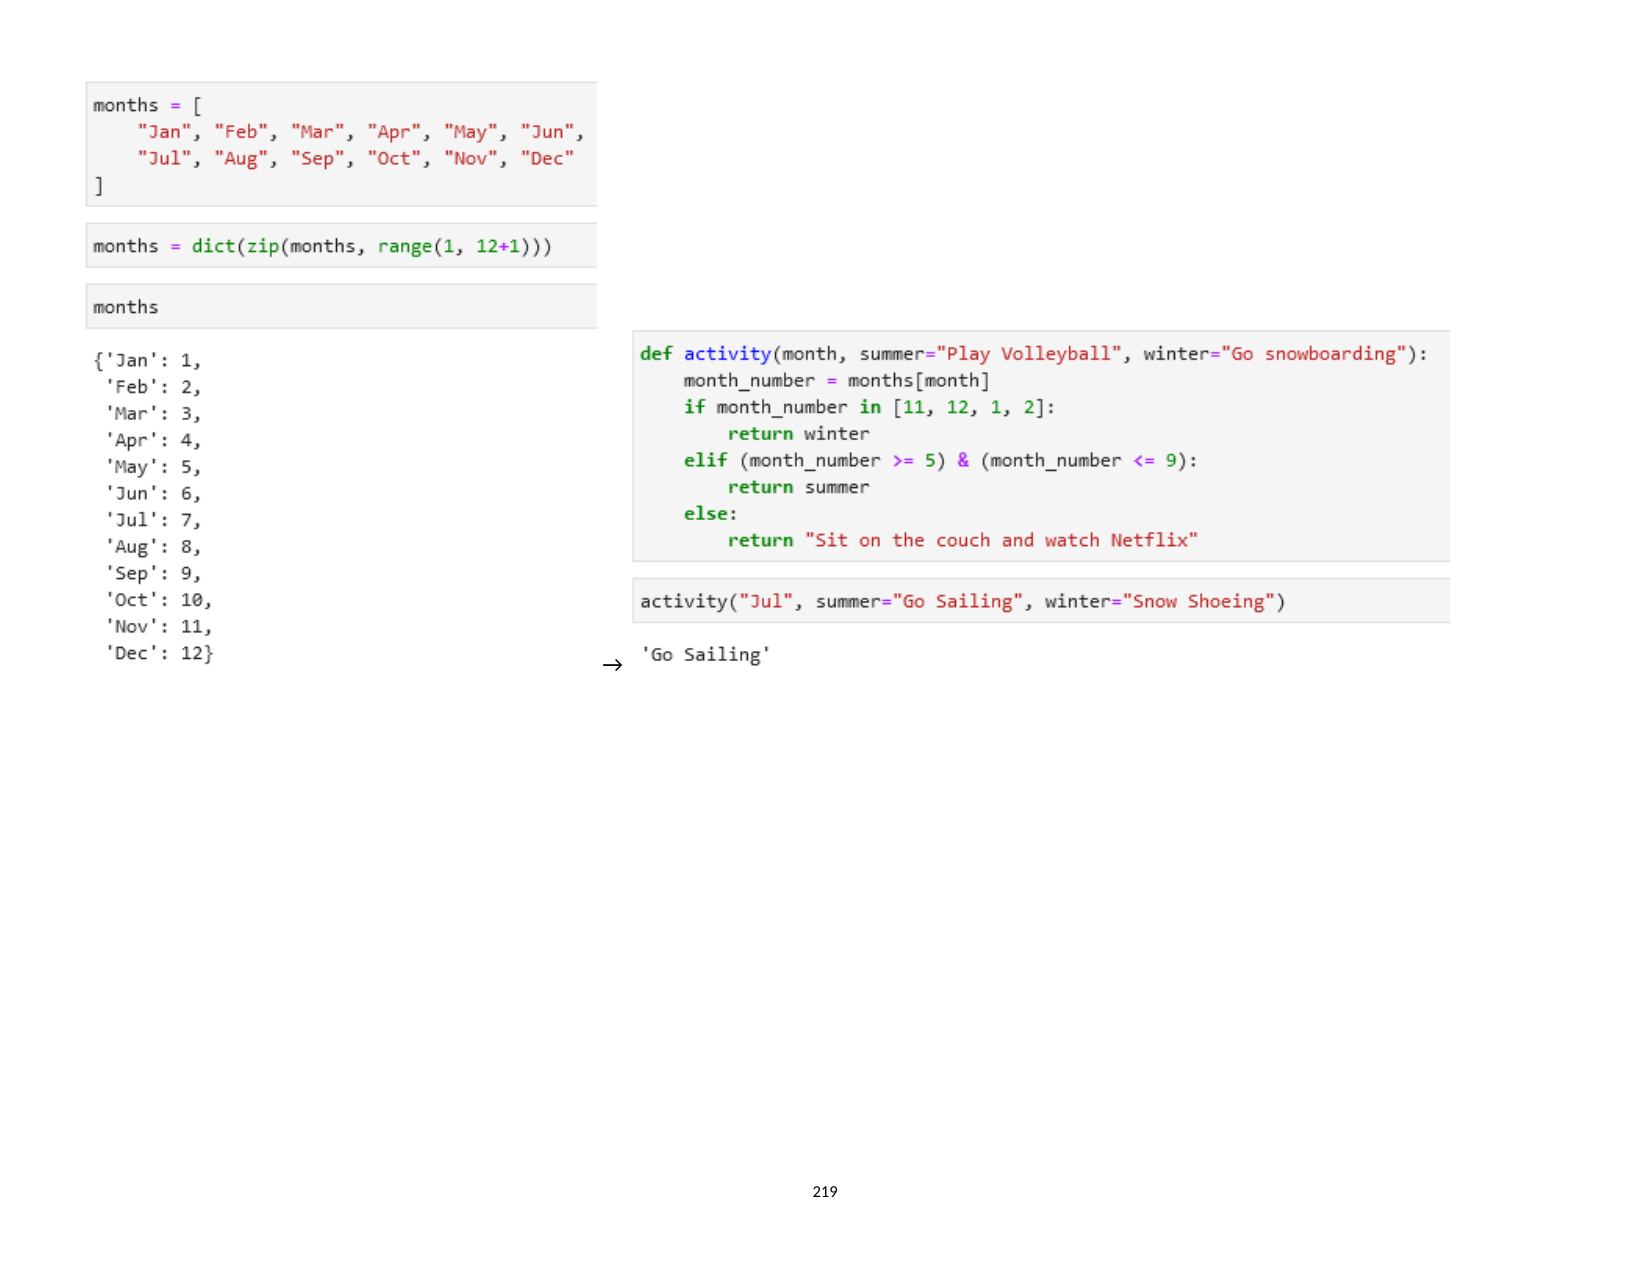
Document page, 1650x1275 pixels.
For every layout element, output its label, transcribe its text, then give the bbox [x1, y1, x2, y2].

picture [628, 322, 1450, 672]
picture [75, 75, 597, 672]
